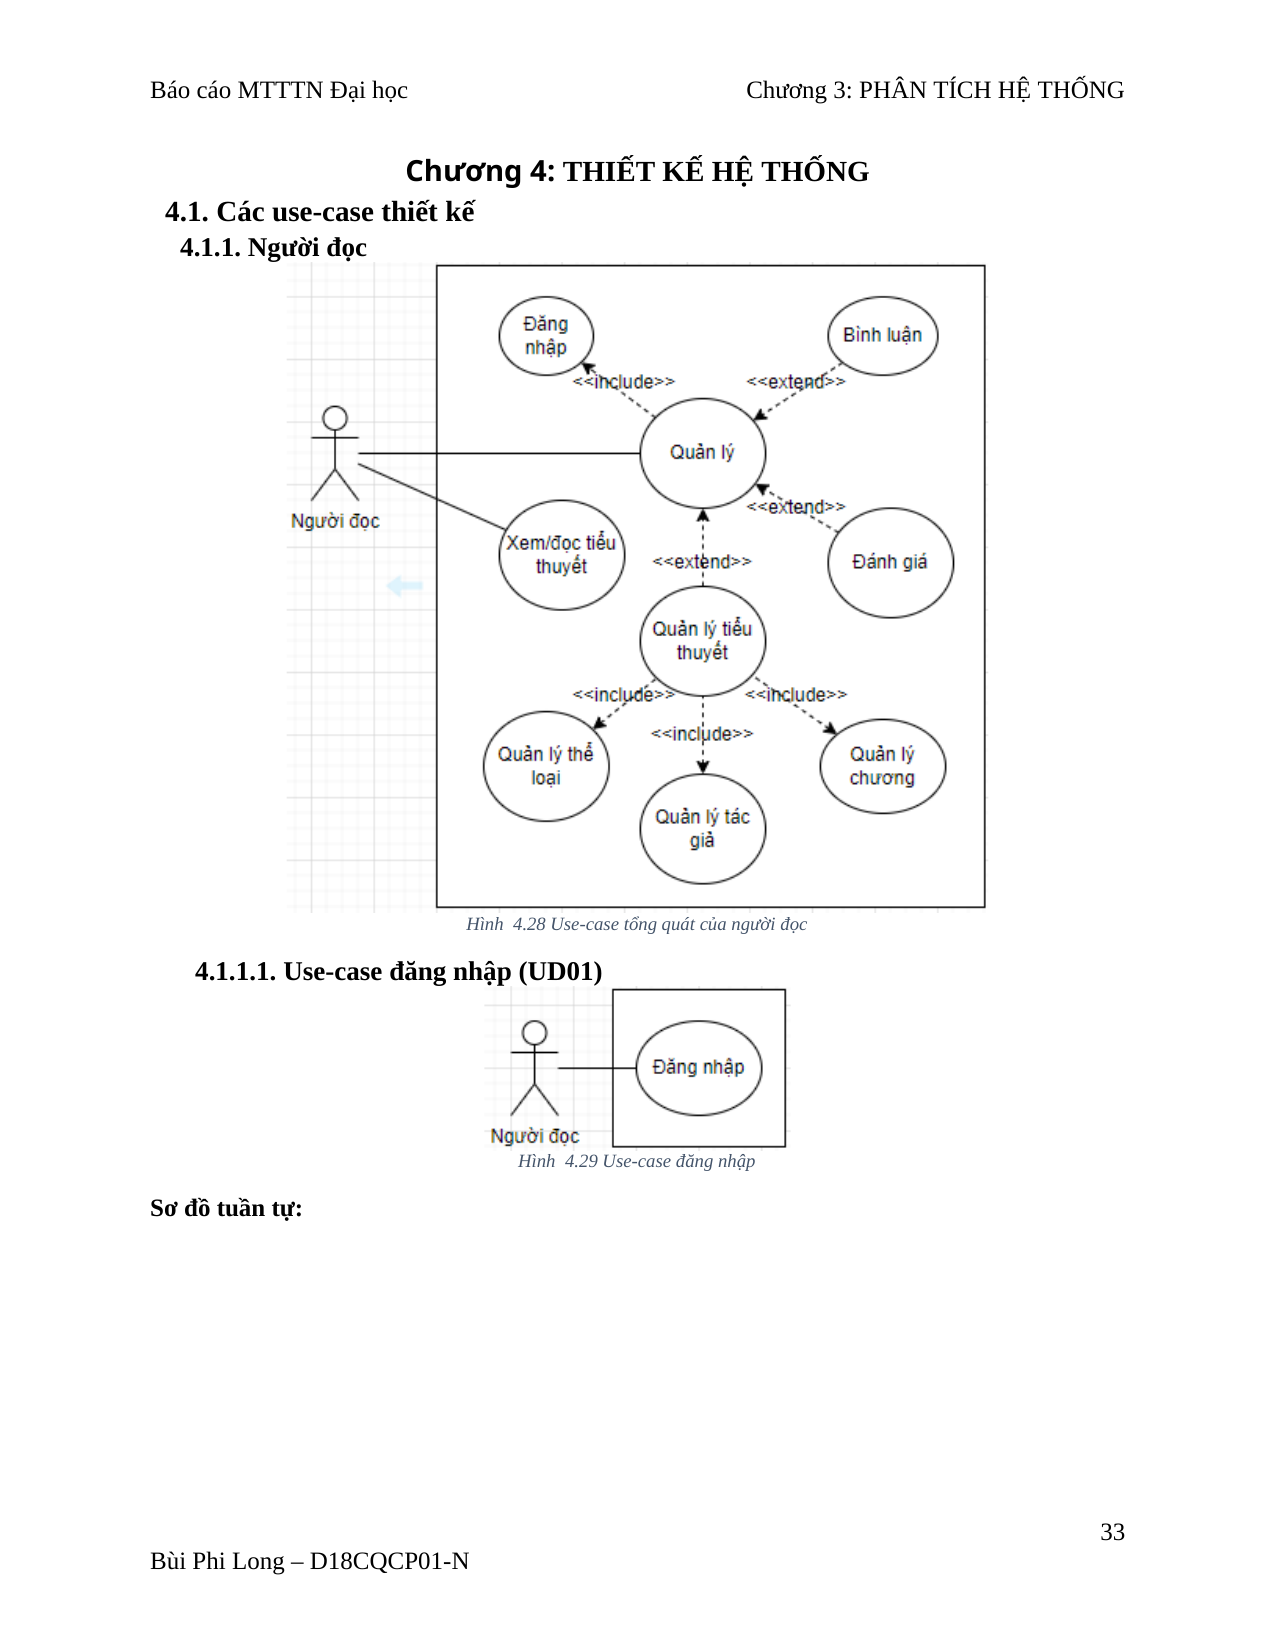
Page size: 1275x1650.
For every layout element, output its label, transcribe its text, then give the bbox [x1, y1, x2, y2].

subtitle Use-case đăng nhập (UD01) [195, 955, 1125, 986]
subtitle THIẾT KẾ HỆ THỐNG [150, 150, 1125, 190]
picture [286, 262, 989, 913]
text Sơ đồ tuần tự: [150, 1193, 1125, 1222]
subtitle Người đọc [180, 232, 1125, 263]
picture [484, 986, 791, 1151]
subtitle Các use-case thiết kế [165, 194, 1125, 227]
